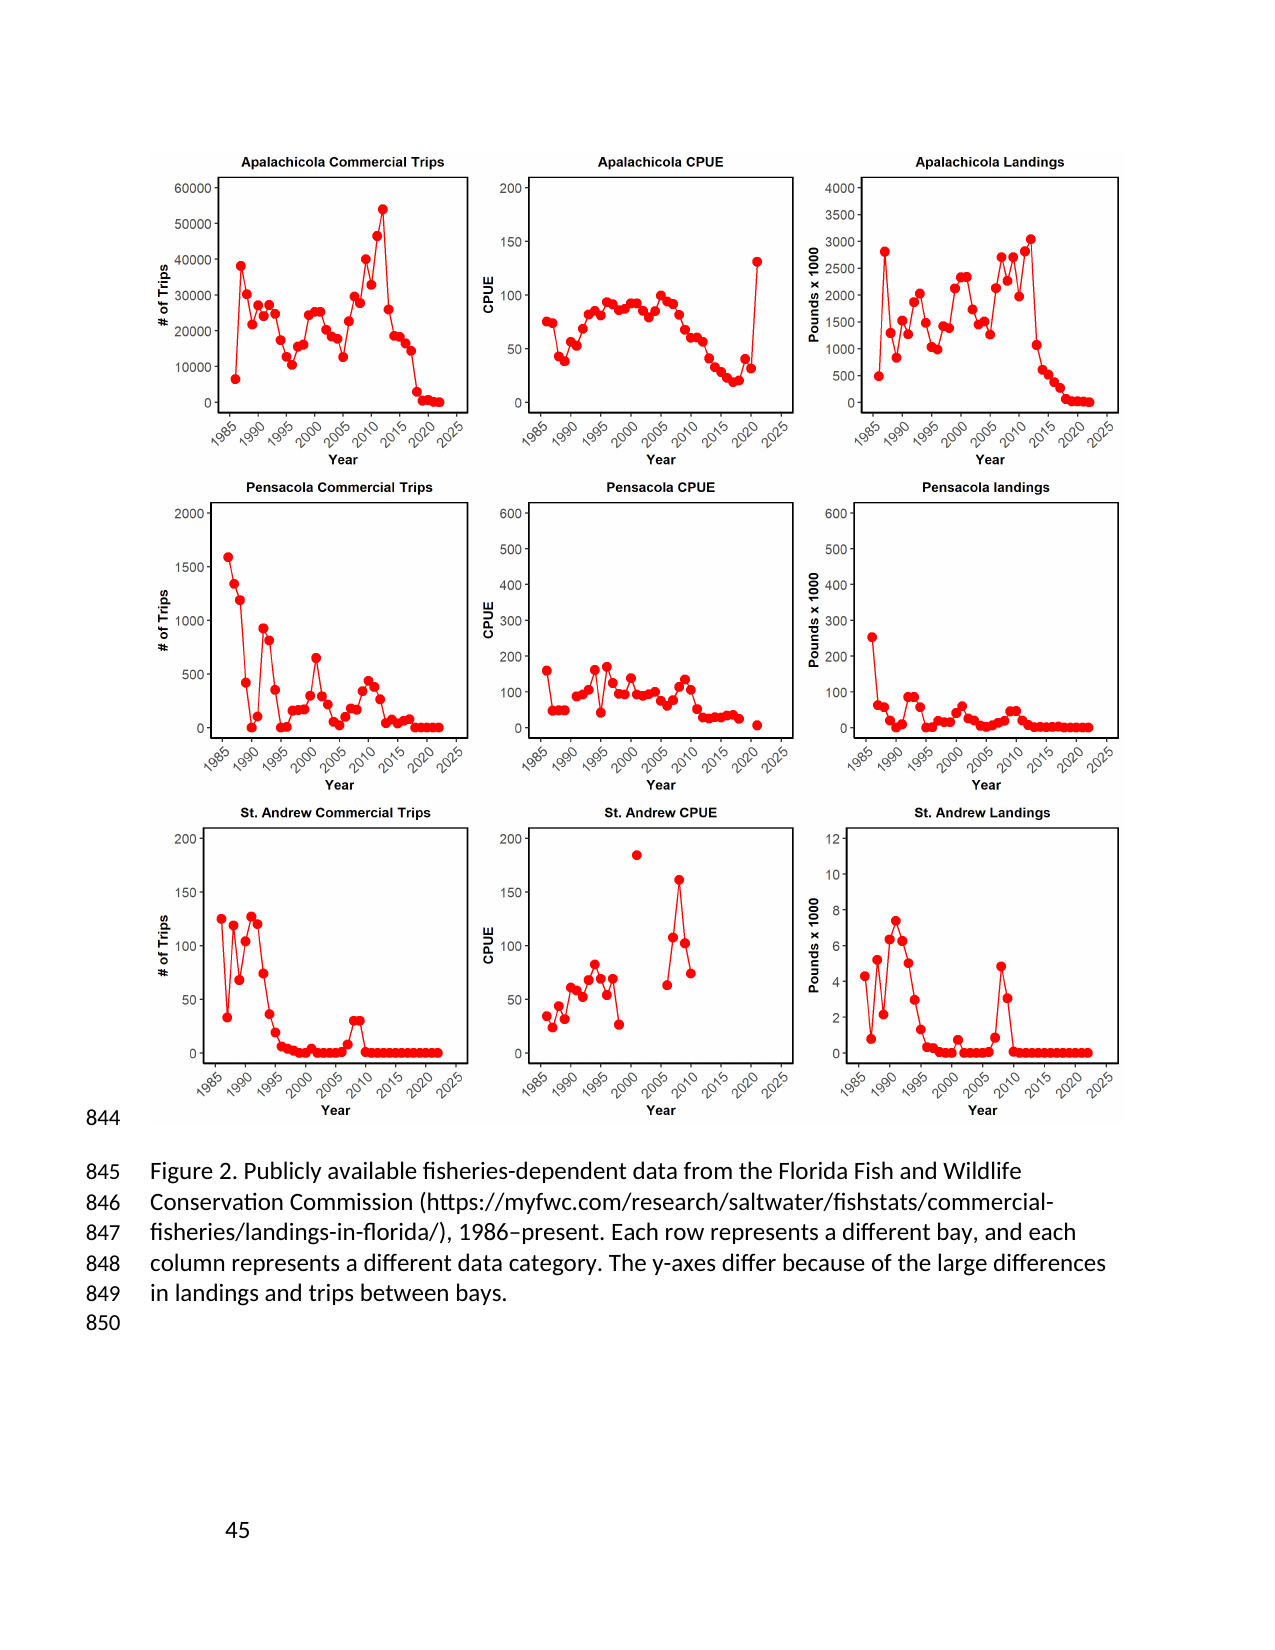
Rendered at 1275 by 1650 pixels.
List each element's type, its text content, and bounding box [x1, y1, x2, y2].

text Figure 2. Publicly available fisheries-dependent data from the Florida Fish and Wildlife Conservation Commission (https://myfwc.com/research/saltwater/fishstats/commercial-fisheries/landings-in-florida/), 1986–present. Each row represents a different bay, and each column represents a different data category. The y-axes differ because of the large differences in landings and trips between bays. [150, 1156, 1125, 1308]
picture [150, 150, 1125, 1125]
